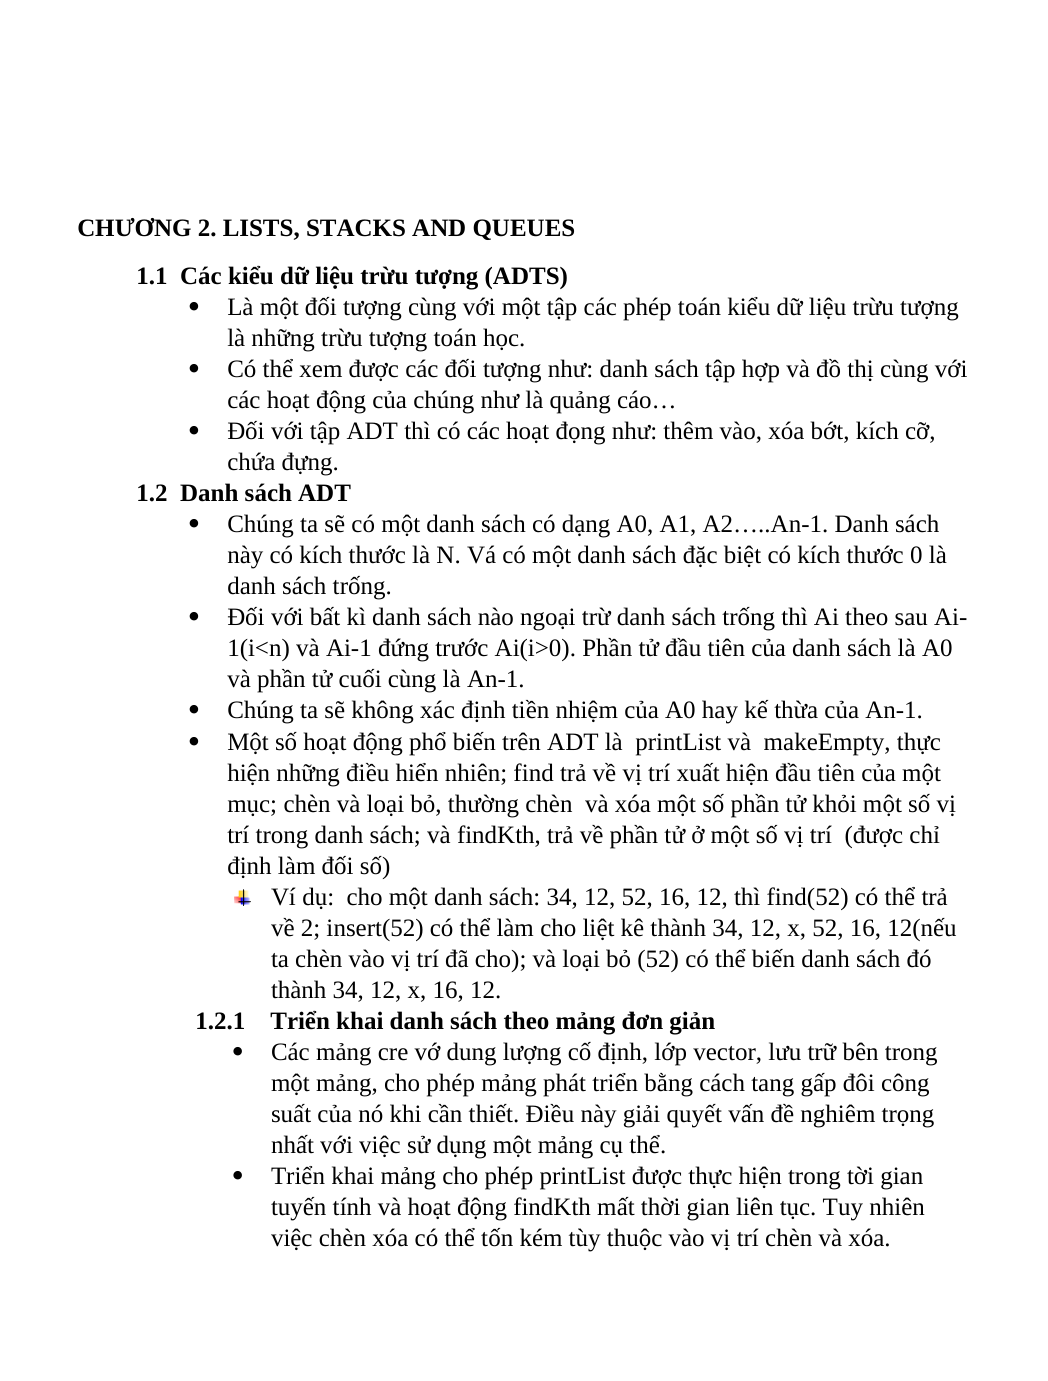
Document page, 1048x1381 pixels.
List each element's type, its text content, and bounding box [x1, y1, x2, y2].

list Một số hoạt động phổ biến trên ADT là printList và makeEmpty, thực hiện những điều hiển nhiên; find trả về vị trí xuất hiện đầu tiên của một mục; chèn và loại bỏ, thường chèn và xóa một số phần tử khỏi một số vị trí trong danh sách; và findKth, trả về phần tử ở một số vị trí (được chỉ định làm đối số) [189, 727, 972, 879]
list Các kiểu dữ liệu trừu tượng (ADTS) [136, 261, 972, 290]
text CHƯƠNG 2. LISTS, STACKS AND QUEUES [77, 213, 972, 242]
list Các mảng cre vớ dung lượng cố định, lớp vector, lưu trữ bên trong một mảng, cho phép mảng phát triển bằng cách tang gấp đôi công suất của nó khi cần thiết. Điều này giải quyết vấn đề nghiêm trọng nhất với việc sử dụng một mảng cụ thể. [233, 1037, 972, 1159]
list Đối với tập ADT thì có các hoạt đọng như: thêm vào, xóa bớt, kích cỡ, chứa đựng. [189, 416, 972, 476]
list Ví dụ: cho một danh sách: 34, 12, 52, 16, 12, thì find(52) có thể trả về 2; insert(52) có thể làm cho liệt kê thành 34, 12, x, 52, 16, 12(nếu ta chèn vào vị trí đã cho); và loại bỏ (52) có thể biến danh sách đó thành 34, 12, x, 16, 12. [233, 882, 972, 1004]
list Là một đối tượng cùng với một tập các phép toán kiểu dữ liệu trừu tượng là những trừu tượng toán học. [189, 292, 972, 352]
list Đối với bất kì danh sách nào ngoại trừ danh sách trống thì Ai theo sau Ai-1(i<n) và Ai-1 đứng trước Ai(i>0). Phần tử đầu tiên của danh sách là A0 và phần tử cuối cùng là An-1. [189, 602, 972, 693]
list Triển khai mảng cho phép printList được thực hiện trong tời gian tuyến tính và hoạt động findKth mất thời gian liên tục. Tuy nhiên việc chèn xóa có thể tốn kém tùy thuộc vào vị trí chèn và xóa. [233, 1161, 972, 1252]
list Có thể xem được các đối tượng như: danh sách tập hợp và đồ thị cùng với các hoạt động của chúng như là quảng cáo… [189, 354, 972, 414]
list Chúng ta sẽ có một danh sách có dạng A0, A1, A2…..An-1. Danh sách này có kích thước là N. Vá có một danh sách đặc biệt có kích thước 0 là danh sách trống. [189, 509, 972, 600]
list Chúng ta sẽ không xác định tiền nhiệm của A0 hay kế thừa của An-1. [189, 696, 972, 724]
list Triển khai danh sách theo mảng đơn giản [195, 1006, 972, 1035]
list Danh sách ADT [136, 478, 972, 507]
picture [234, 888, 251, 906]
